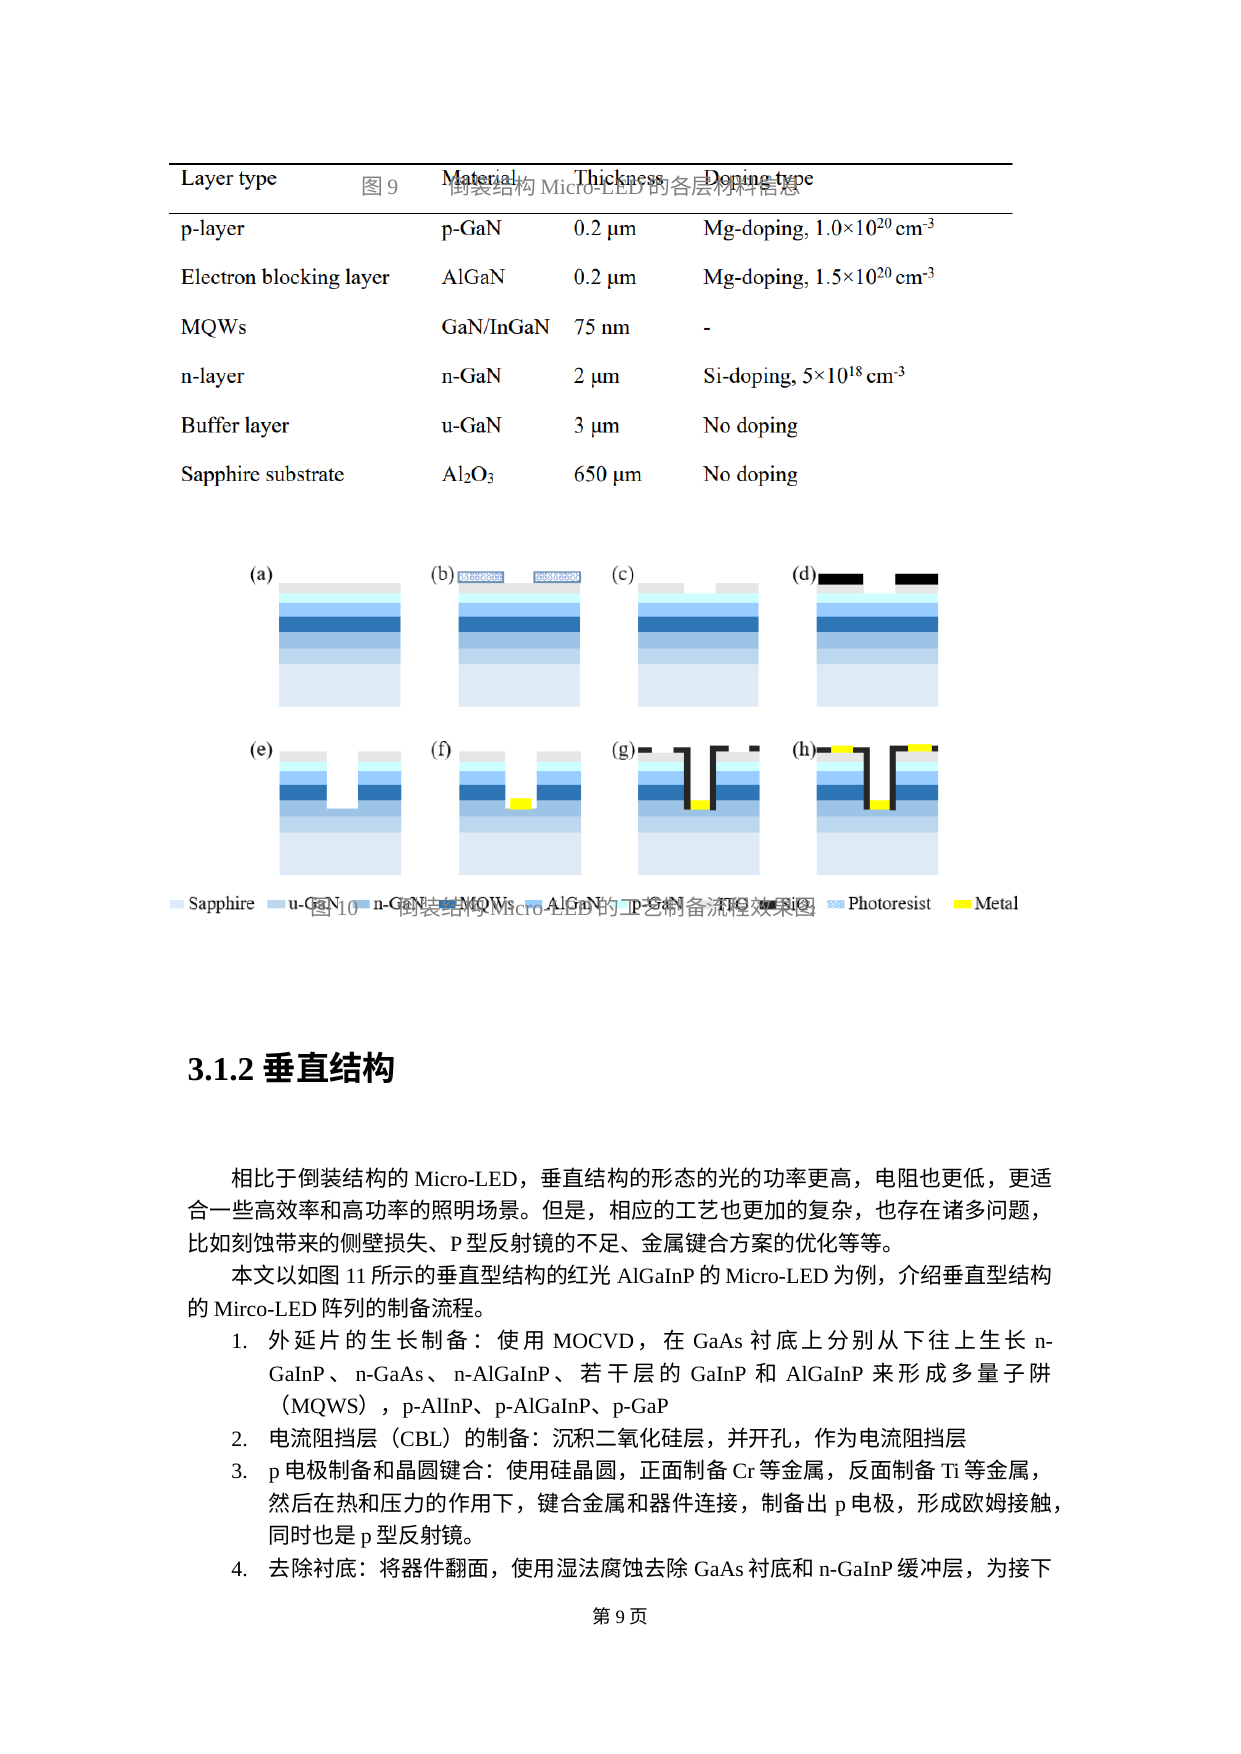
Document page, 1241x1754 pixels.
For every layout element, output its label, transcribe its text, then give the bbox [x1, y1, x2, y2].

list 外延片的生长制备：使用MOCVD，在GaAs衬底上分别从下往上生长n-GaInP、n-GaAs、n-AlGaInP、若干层的GaInP和AlGaInP来形成多量子阱（MQWS），p-AlInP、p-AlGaInP、p-GaP [231, 1323, 1053, 1420]
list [231, 1550, 1053, 1583]
picture [169, 553, 1043, 927]
list p电极制备和晶圆键合：使用硅晶圆，正面制备Cr等金属，反面制备Ti等金属，然后在热和压力的作用下，键合金属和器件连接，制备出p电极，形成欧姆接触，同时也是p型反射镜。 [231, 1453, 1053, 1550]
list 电流阻挡层（CBL）的制备：沉积二氧化硅层，并开孔，作为电流阻挡层 [231, 1420, 1053, 1453]
picture [149, 150, 1034, 496]
subtitle 3.1.2 垂直结构 [187, 1033, 1053, 1098]
text 本文以如图11所示的垂直型结构的红光AlGaInP的Micro-LED为例，介绍垂直型结构的Mirco-LED阵列的制备流程。 [187, 1258, 1053, 1323]
text 相比于倒装结构的Micro-LED，垂直结构的形态的光的功率更高，电阻也更低，更适合一些高效率和高功率的照明场景。但是，相应的工艺也更加的复杂，也存在诸多问题，比如刻蚀带来的侧壁损失、P型反射镜的不足、金属键合方案的优化等等。 [187, 1160, 1053, 1258]
